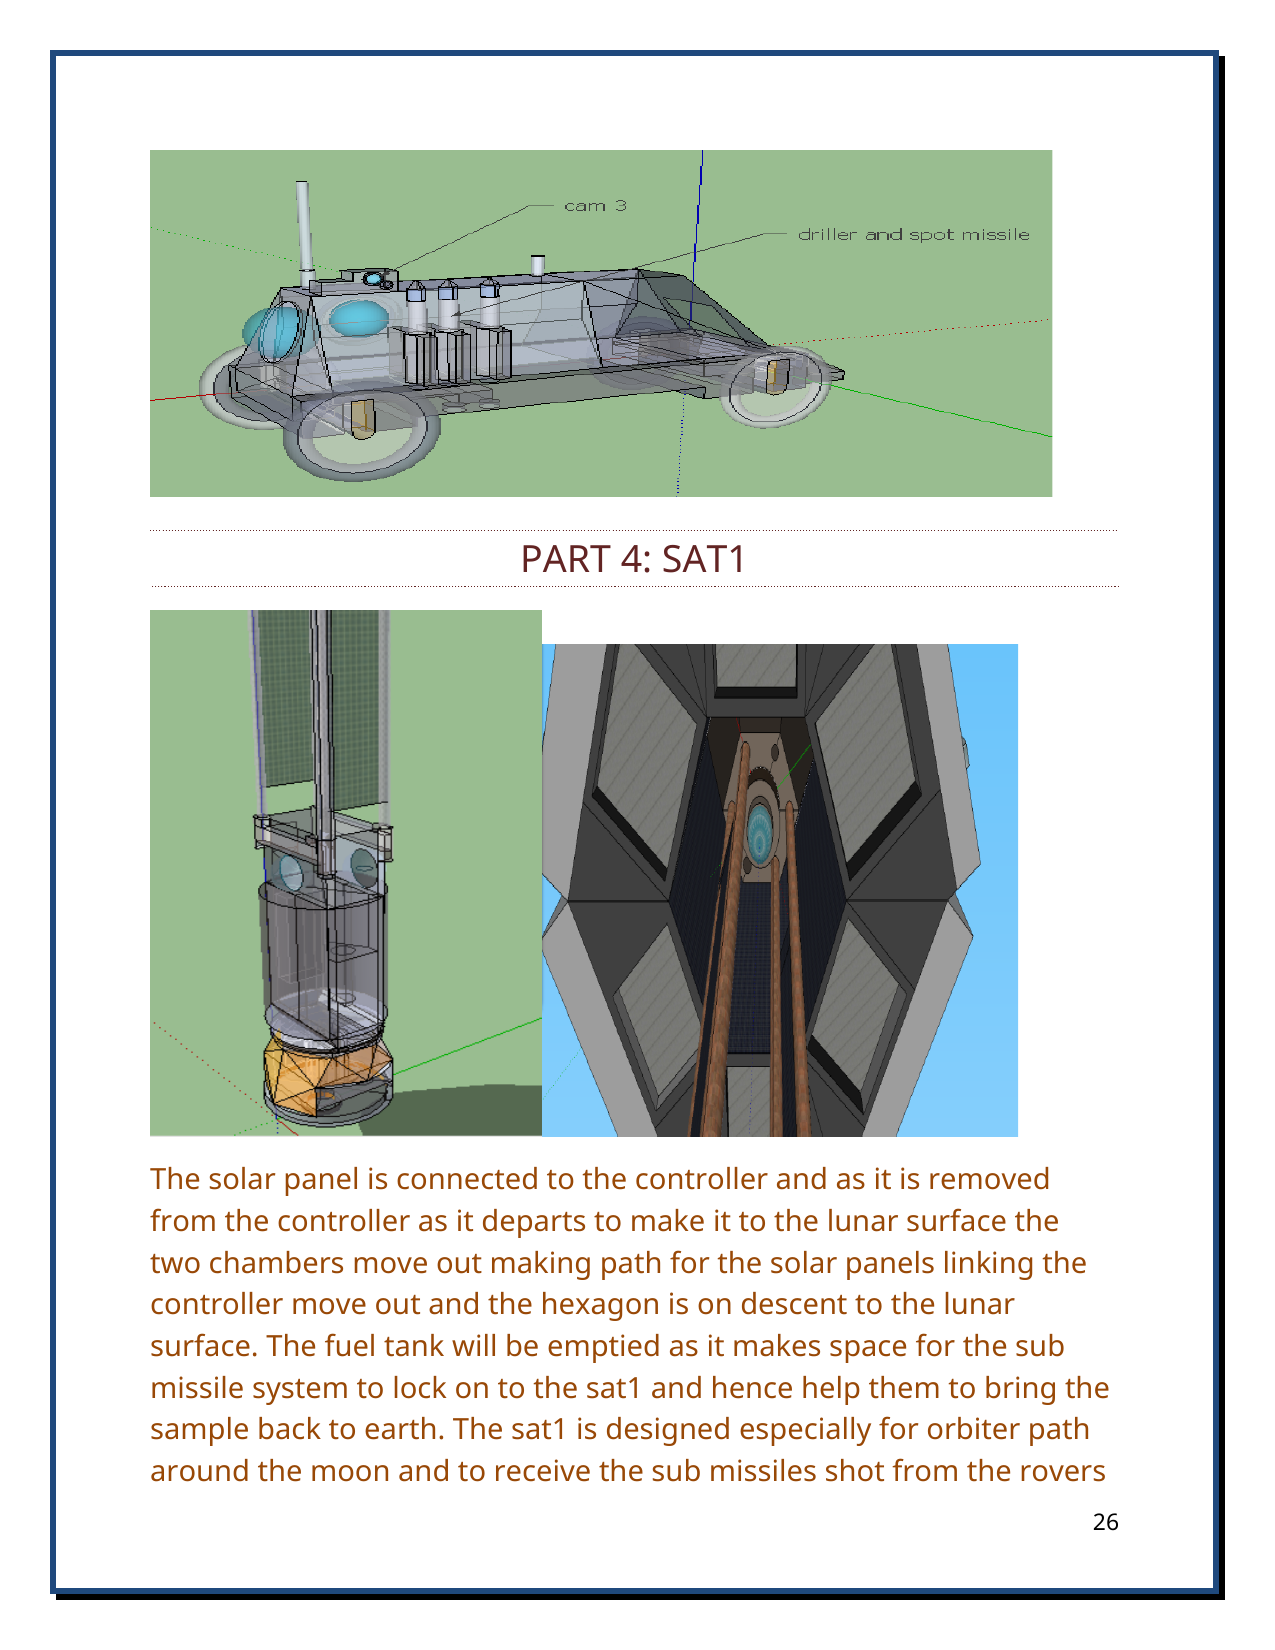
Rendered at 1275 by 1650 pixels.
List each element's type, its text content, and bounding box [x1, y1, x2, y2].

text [150, 1158, 1119, 1490]
subtitle Part 4: sat1 [150, 529, 1119, 587]
picture [150, 610, 1019, 1137]
picture [150, 150, 1053, 497]
